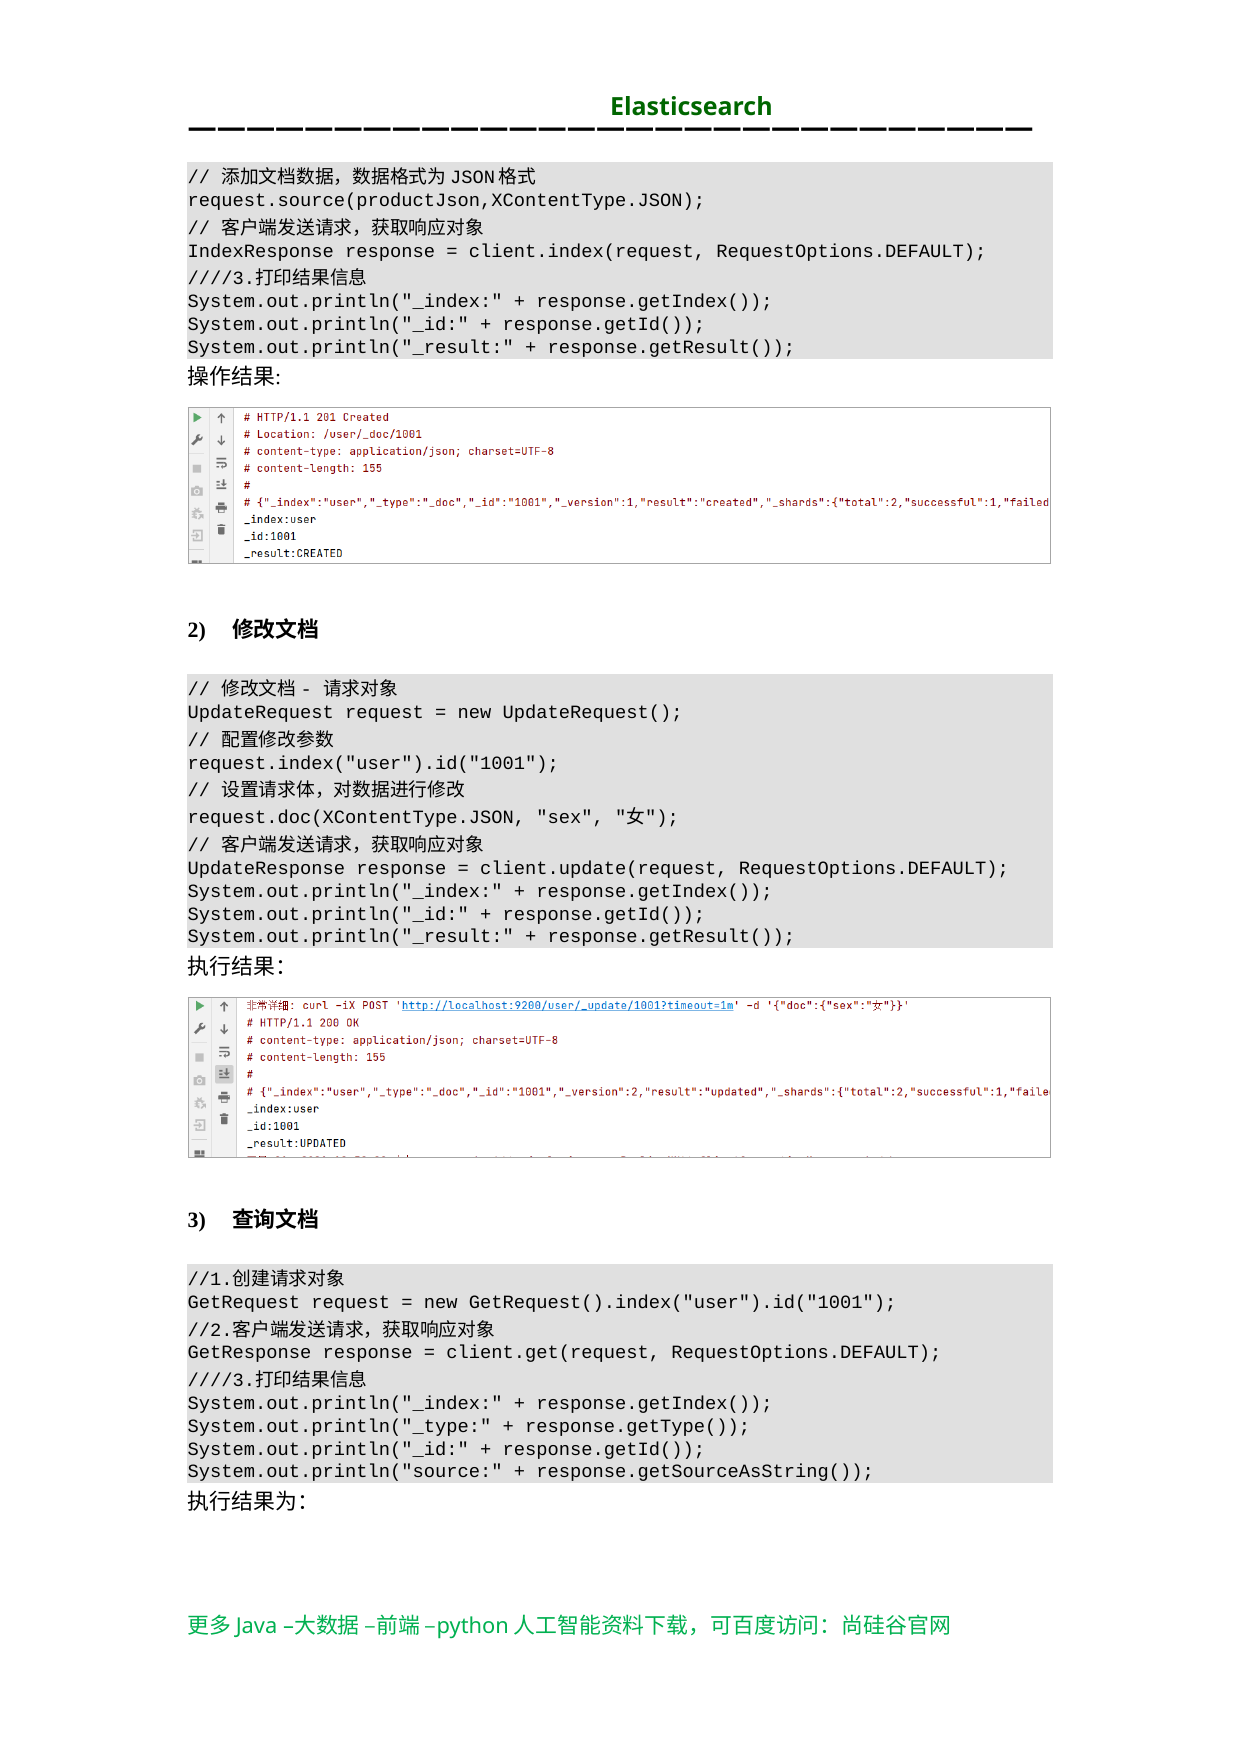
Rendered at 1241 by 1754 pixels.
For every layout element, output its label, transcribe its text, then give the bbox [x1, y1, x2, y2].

text //1.创建请求对象 [187, 1264, 1053, 1291]
text GetResponse response = client.get(request, RequestOptions.DEFAULT); [187, 1342, 1053, 1364]
text GetRequest request = new GetRequest().index("user").id("1001"); [187, 1291, 1053, 1314]
text // 修改文档 - 请求对象 [187, 674, 1053, 701]
text UpdateRequest request = new UpdateRequest(); [187, 701, 1053, 724]
text request.source(productJson,XContentType.JSON); [187, 189, 1053, 212]
text request.index("user").id("1001"); [187, 752, 1053, 775]
text System.out.println("_result:" + response.getResult()); [187, 336, 1053, 359]
text 执行结果为： [187, 1483, 1053, 1516]
text System.out.println("_index:" + response.getIndex()); [187, 1392, 1053, 1415]
text System.out.println("_id:" + response.getId()); [187, 903, 1053, 926]
text System.out.println("_id:" + response.getId()); [187, 313, 1053, 336]
picture [189, 998, 1050, 1157]
subtitle 修改文档 [187, 611, 1053, 644]
text // 配置修改参数 [187, 724, 1053, 752]
text ////3.打印结果信息 [187, 1364, 1053, 1392]
text System.out.println("source:" + response.getSourceAsString()); [187, 1461, 1053, 1483]
text System.out.println("_index:" + response.getIndex()); [187, 880, 1053, 903]
text 操作结果: [187, 359, 1053, 391]
text System.out.println("_id:" + response.getId()); [187, 1438, 1053, 1461]
text IndexResponse response = client.index(request, RequestOptions.DEFAULT); [187, 240, 1053, 263]
text // 设置请求体，对数据进行修改 [187, 775, 1053, 802]
text UpdateResponse response = client.update(request, RequestOptions.DEFAULT); [187, 857, 1053, 880]
text // 客户端发送请求，获取响应对象 [187, 212, 1053, 240]
picture [189, 408, 1050, 563]
text request.doc(XContentType.JSON, "sex", "女"); [187, 802, 1053, 829]
text //2.客户端发送请求，获取响应对象 [187, 1314, 1053, 1342]
text ////3.打印结果信息 [187, 263, 1053, 290]
text System.out.println("_result:" + response.getResult()); [187, 926, 1053, 948]
text System.out.println("_type:" + response.getType()); [187, 1415, 1053, 1438]
text System.out.println("_index:" + response.getIndex()); [187, 290, 1053, 313]
text 执行结果： [187, 948, 1053, 981]
text // 客户端发送请求，获取响应对象 [187, 829, 1053, 857]
subtitle 查询文档 [187, 1201, 1053, 1234]
text // 添加文档数据，数据格式为JSON格式 [187, 162, 1053, 189]
